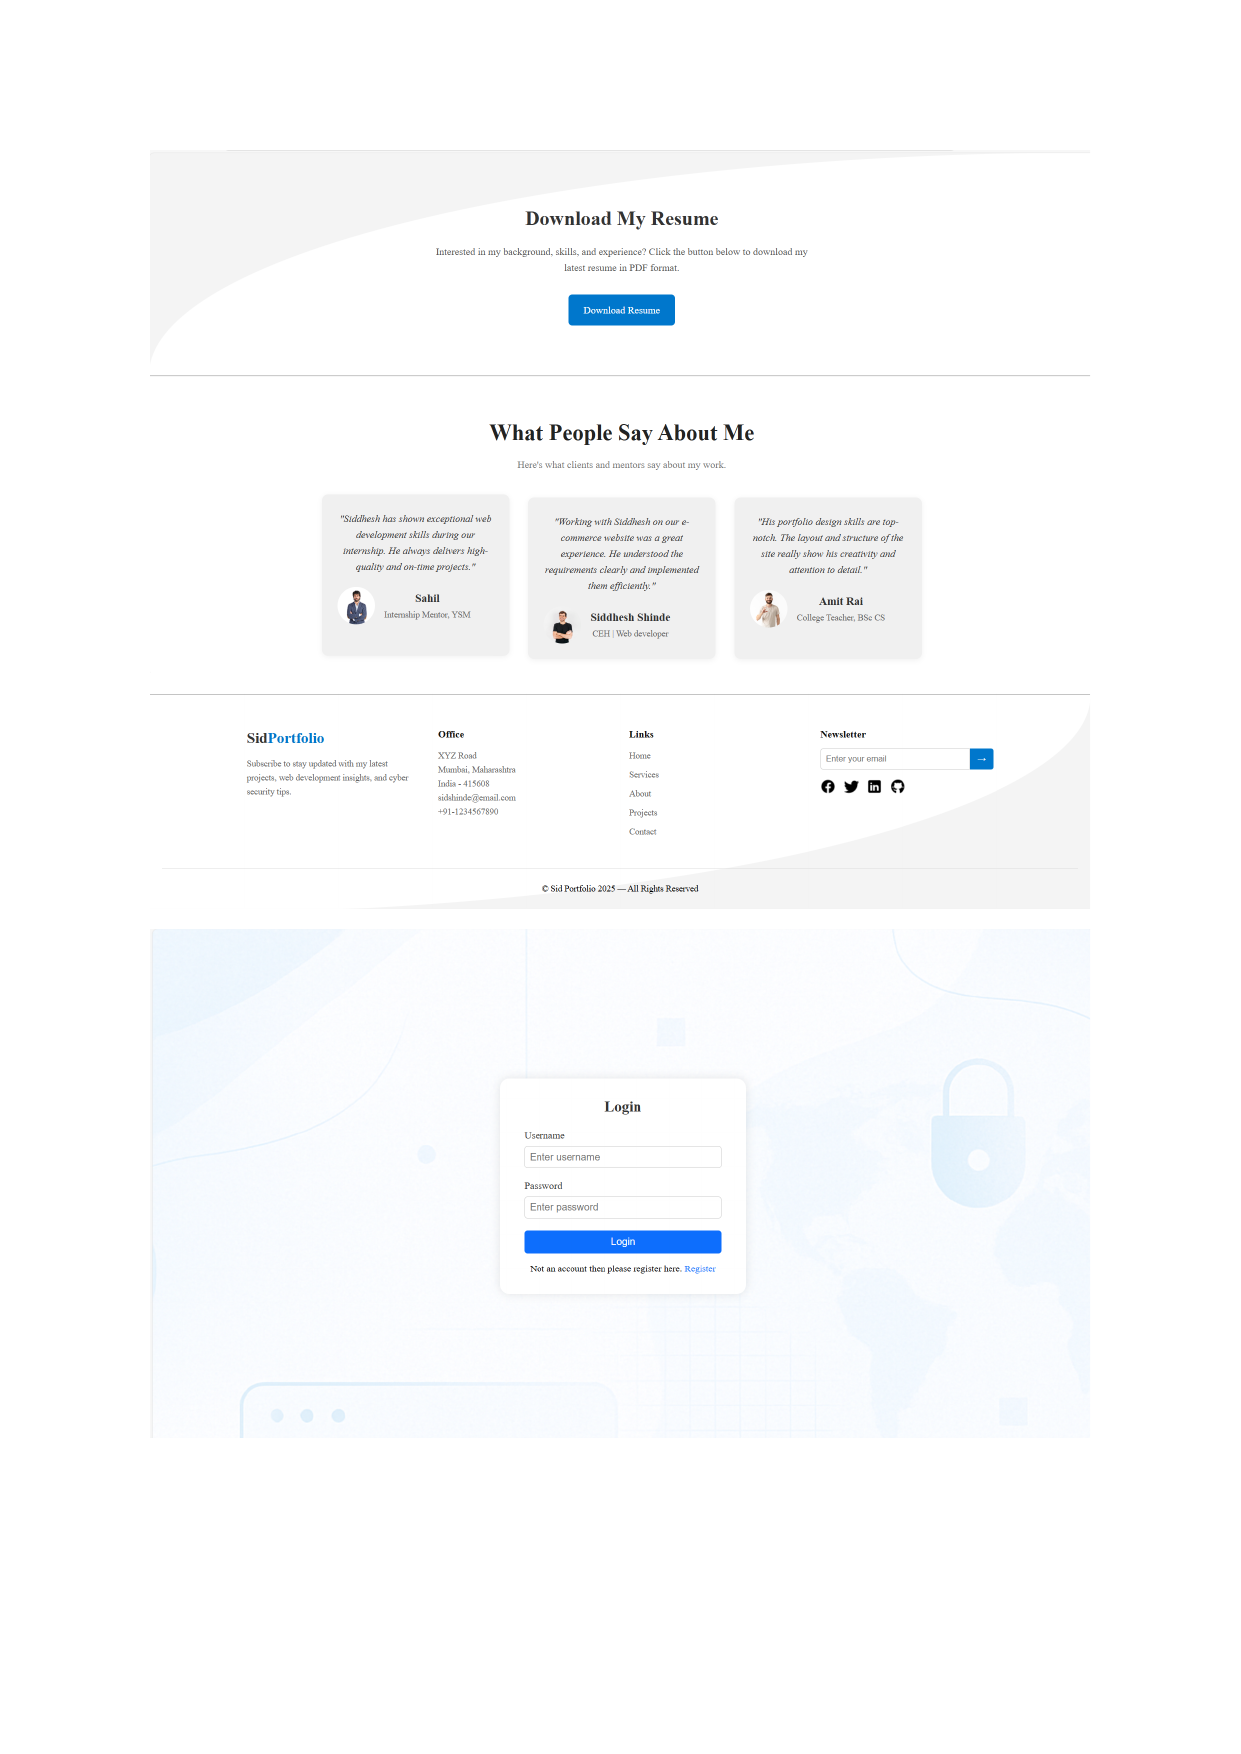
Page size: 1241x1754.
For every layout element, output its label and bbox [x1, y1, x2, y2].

picture [150, 150, 1091, 673]
picture [150, 693, 1091, 909]
picture [150, 929, 1091, 1438]
